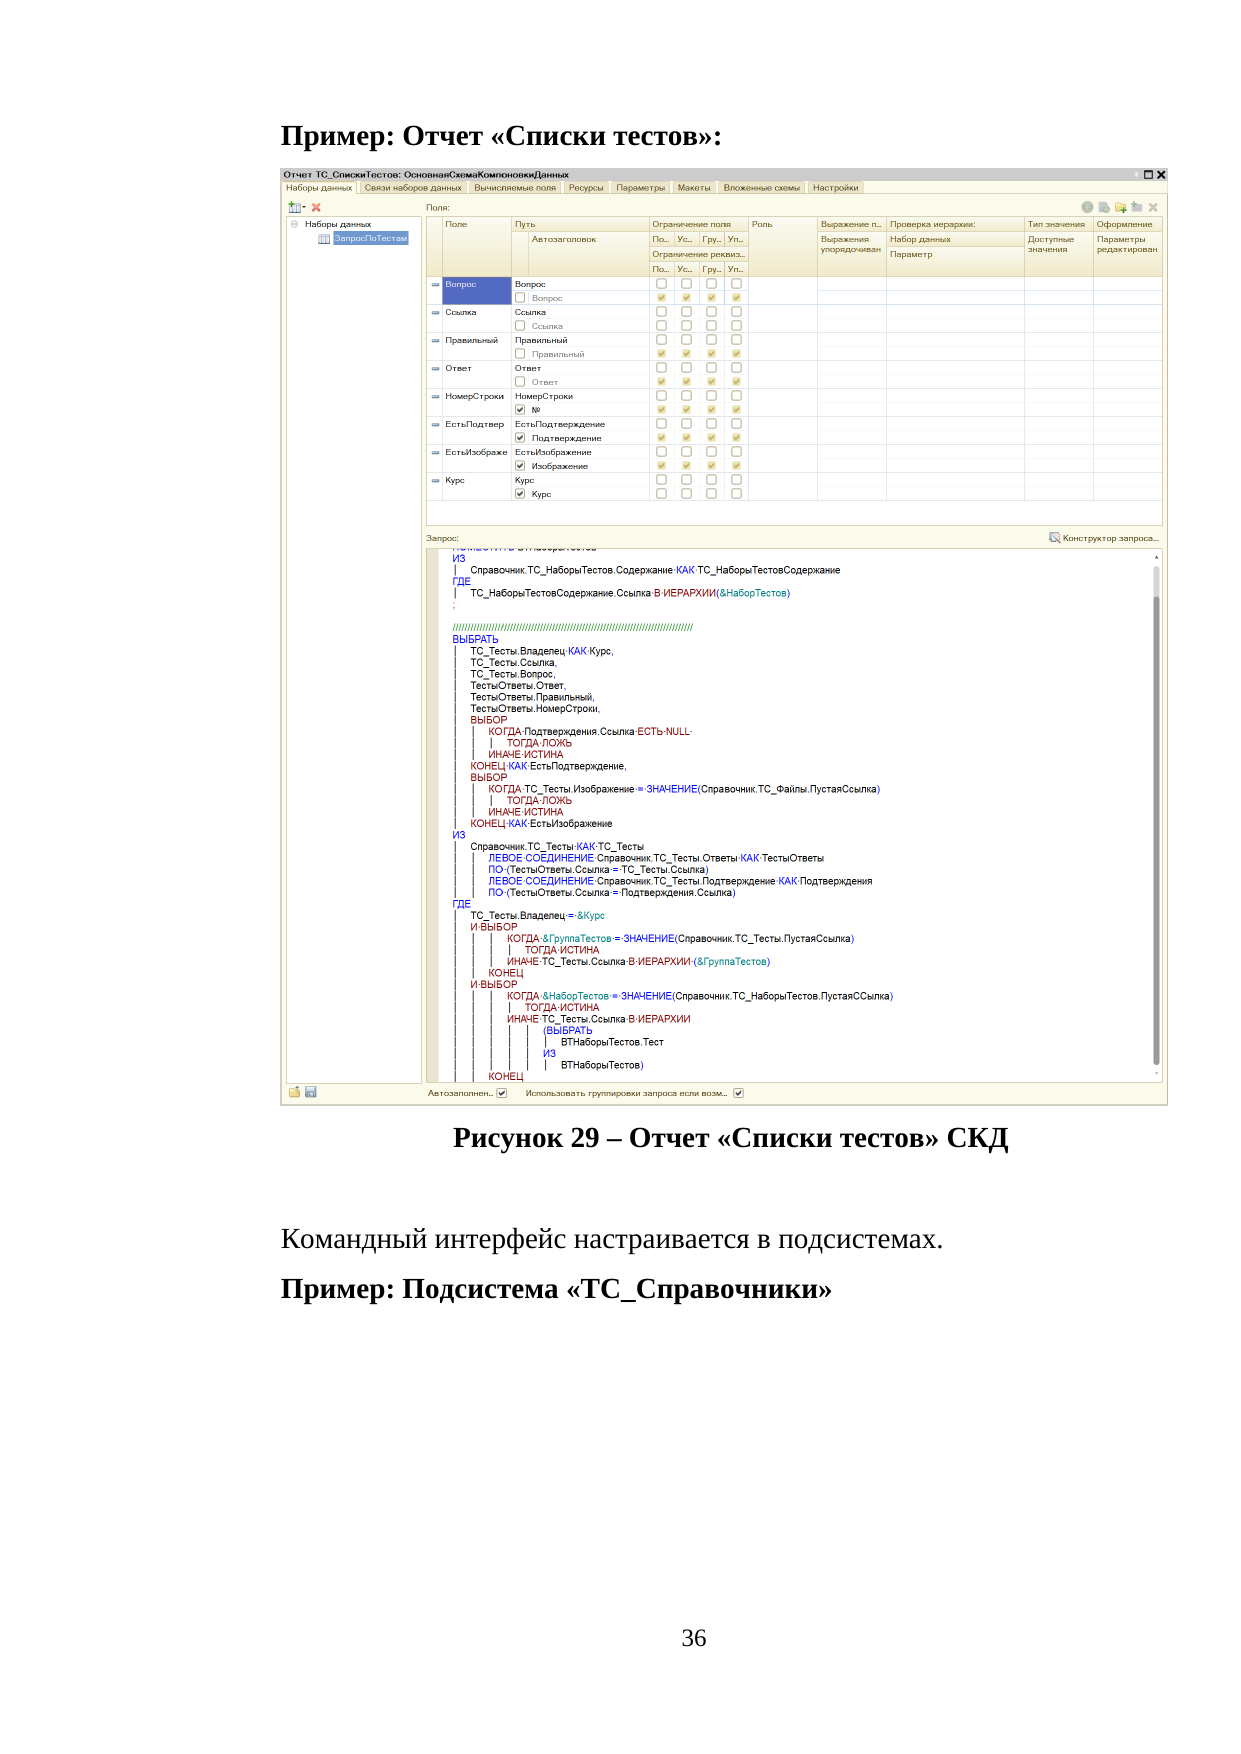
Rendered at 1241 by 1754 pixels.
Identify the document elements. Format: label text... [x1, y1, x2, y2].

text Рисунок 29 – Отчет «Списки тестов» СКД [207, 1120, 1181, 1154]
picture [280, 168, 1168, 1106]
text Командный интерфейс настраивается в подсистемах. [207, 1221, 1181, 1254]
text Пример: Отчет «Списки тестов»: [207, 118, 1181, 152]
text Пример: Подсистема «ТС_Справочники» [207, 1271, 1181, 1305]
